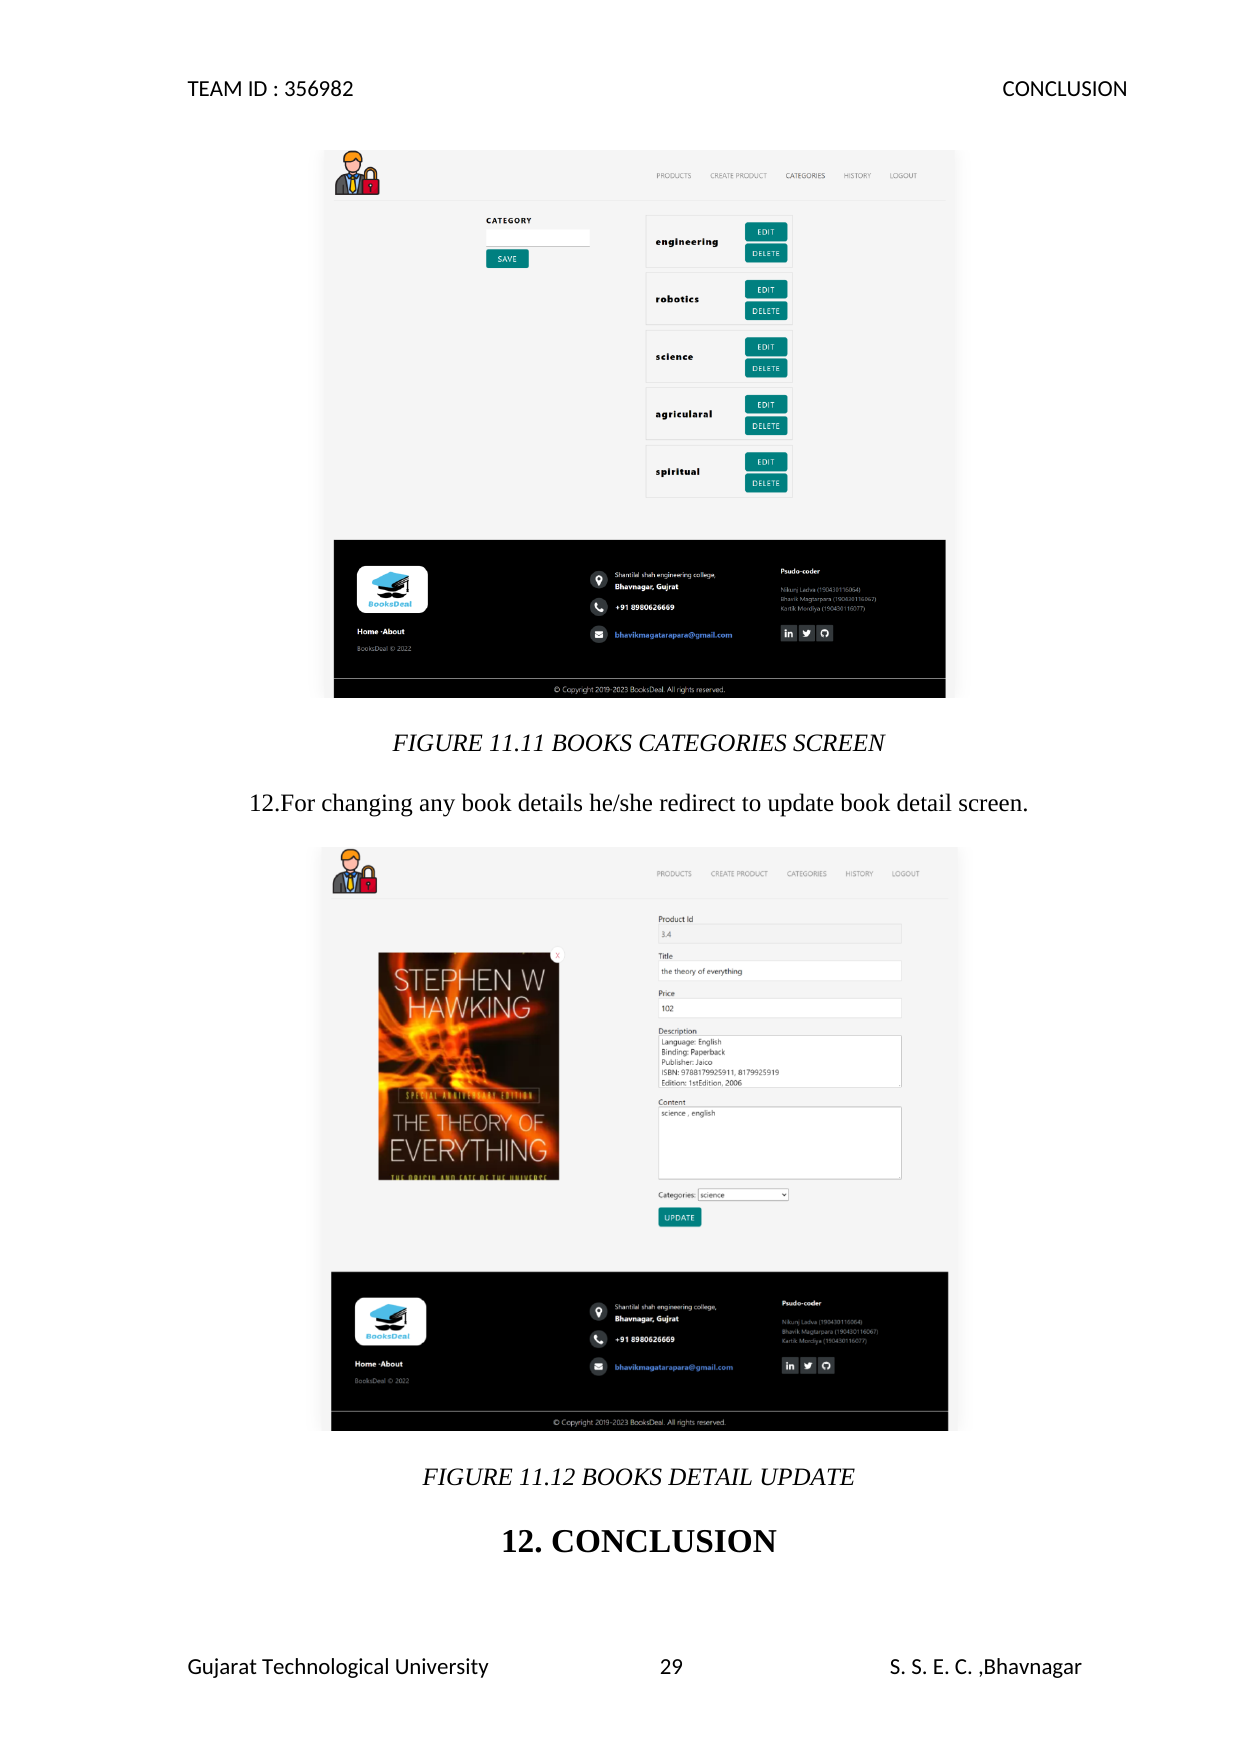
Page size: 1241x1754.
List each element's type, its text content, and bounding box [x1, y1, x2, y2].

text FIGURE 11.11 BOOKS CATEGORIES SCREEN [187, 728, 1090, 757]
text 12.For changing any book details he/she redirect to update book detail screen. [187, 788, 1090, 817]
picture [283, 150, 995, 698]
picture [280, 847, 998, 1431]
text 12. CONCLUSION [187, 1521, 1090, 1560]
text FIGURE 11.12 BOOKS DETAIL UPDATE [187, 1462, 1090, 1490]
